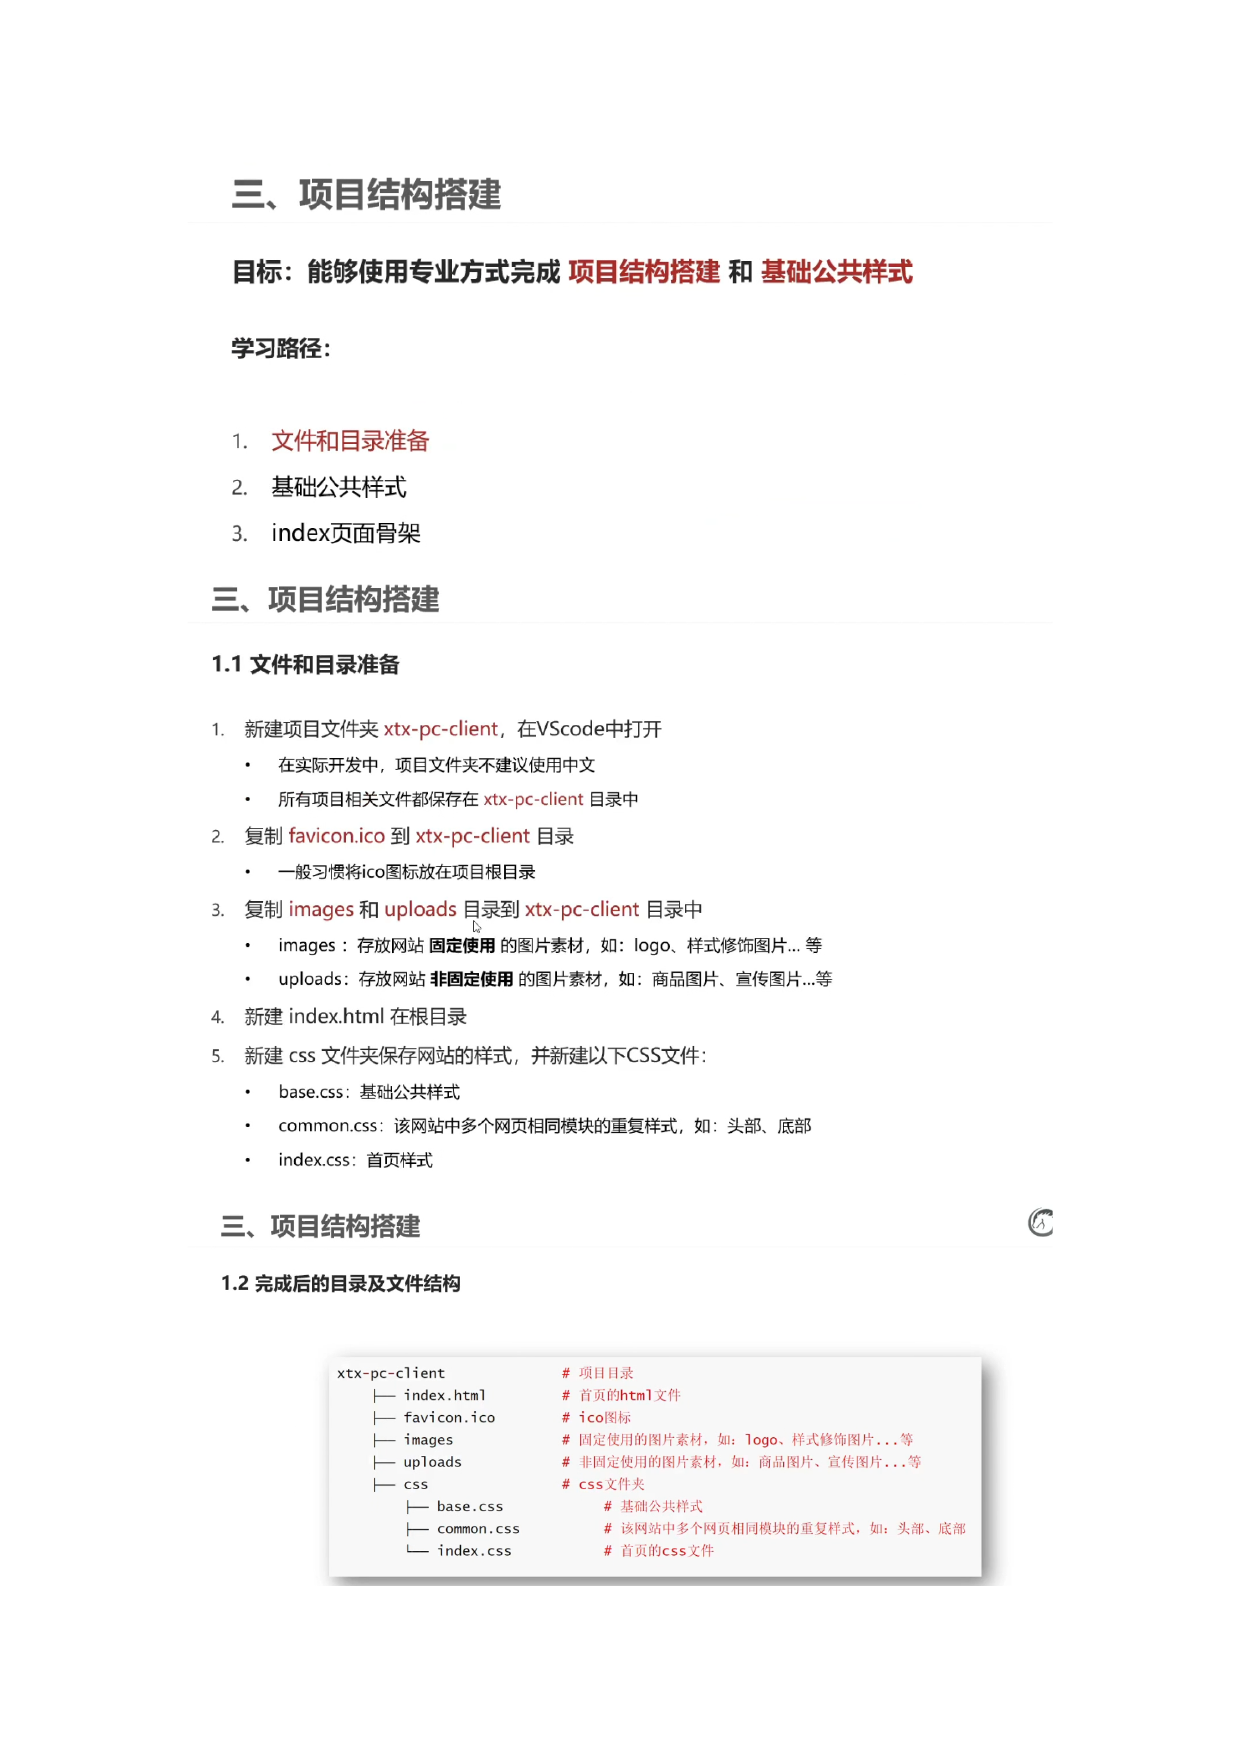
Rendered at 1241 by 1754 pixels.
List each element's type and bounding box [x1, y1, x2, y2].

picture [187, 162, 1053, 569]
picture [187, 1202, 1053, 1586]
picture [187, 584, 1053, 1174]
